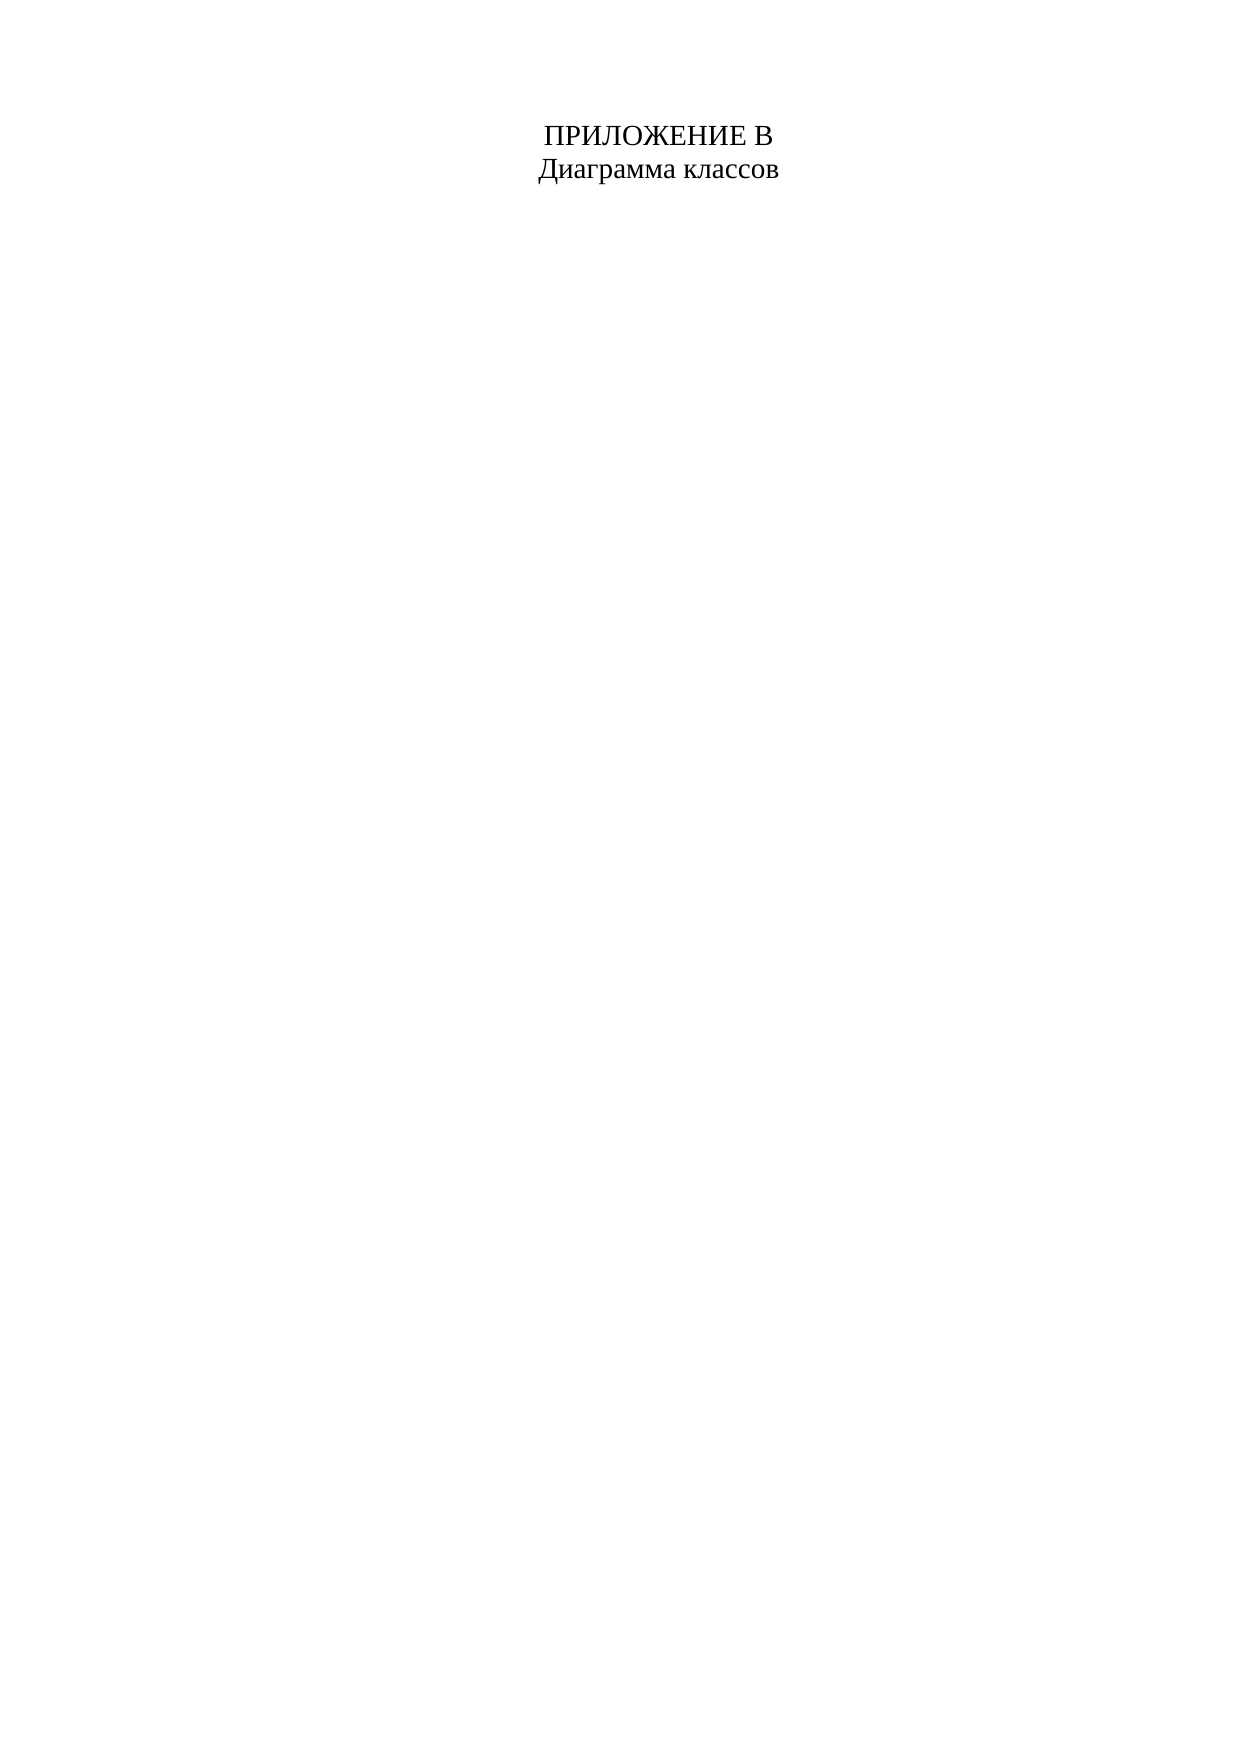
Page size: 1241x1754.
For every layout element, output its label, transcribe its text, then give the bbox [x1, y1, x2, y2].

text Диаграмма классов [136, 152, 1181, 185]
text ПРИЛОЖЕНИЕ В [136, 118, 1181, 152]
